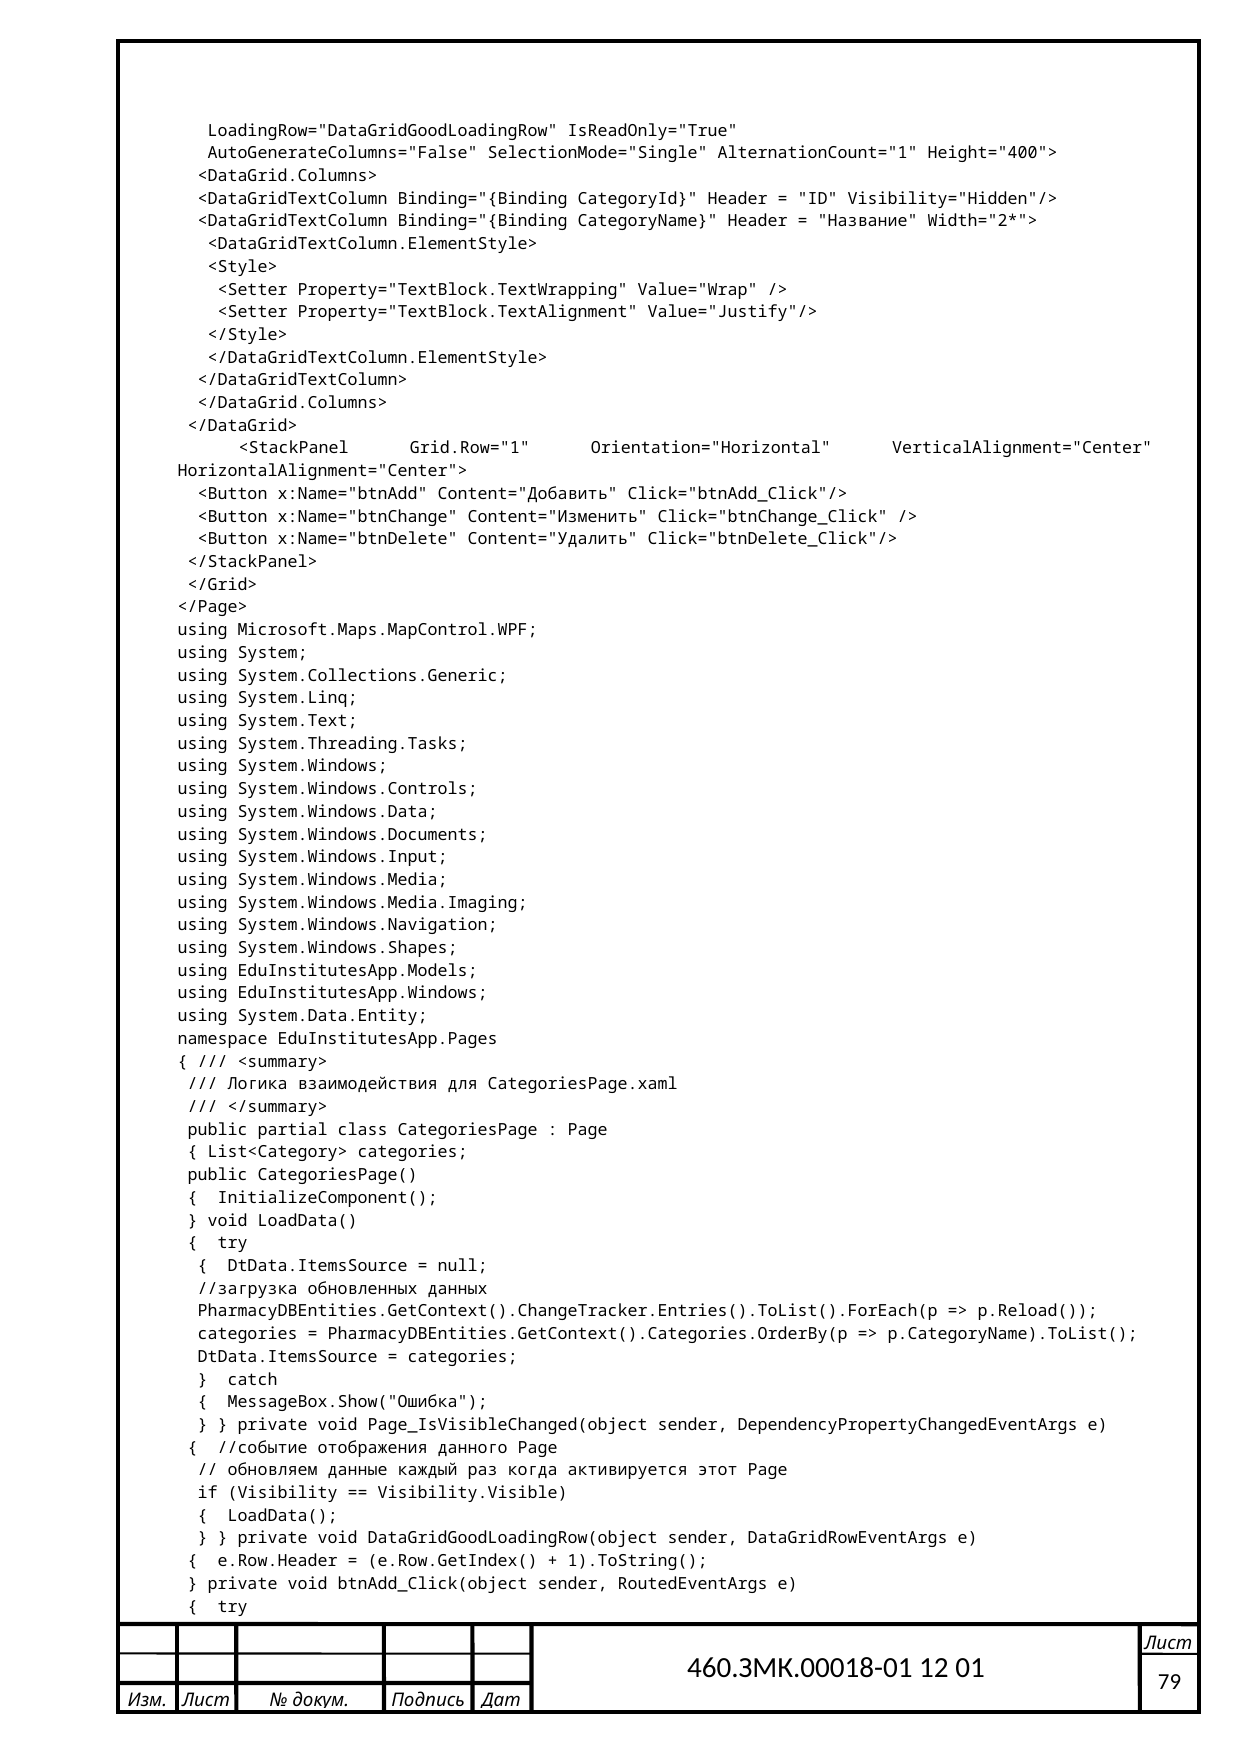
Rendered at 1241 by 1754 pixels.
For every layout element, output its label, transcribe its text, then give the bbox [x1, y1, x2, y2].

text <Style> [177, 254, 1152, 277]
text </Page> [177, 595, 1152, 618]
text using System.Windows.Controls; [177, 777, 1152, 799]
text using System.Windows.Documents; [177, 822, 1152, 845]
text <DataGrid.Columns> [177, 163, 1152, 186]
text //загрузка обновленных данных [177, 1276, 1152, 1299]
text if (Visibility == Visibility.Visible) [177, 1481, 1152, 1503]
text { LoadData(); [177, 1503, 1152, 1526]
text using System; [177, 640, 1152, 663]
text using System.Windows.Data; [177, 799, 1152, 822]
text using System.Threading.Tasks; [177, 731, 1152, 754]
text using Microsoft.Maps.MapControl.WPF; [177, 618, 1152, 640]
text using System.Windows.Navigation; [177, 913, 1152, 936]
text categories = PharmacyDBEntities.GetContext().Categories.OrderBy(p => p.CategoryName).ToList(); [177, 1322, 1152, 1344]
text namespace EduInstitutesApp.Pages [177, 1026, 1152, 1049]
text { DtData.ItemsSource = null; [177, 1253, 1152, 1276]
text </Grid> [177, 572, 1152, 595]
text /// </summary> [177, 1094, 1152, 1117]
text PharmacyDBEntities.GetContext().ChangeTracker.Entries().ToList().ForEach(p => p.Reload()); [177, 1299, 1152, 1322]
text public CategoriesPage() [177, 1163, 1152, 1185]
text using System.Text; [177, 708, 1152, 731]
text using System.Windows.Shapes; [177, 936, 1152, 958]
text } } private void DataGridGoodLoadingRow(object sender, DataGridRowEventArgs e) [177, 1526, 1152, 1549]
text <DataGridTextColumn.ElementStyle> [177, 232, 1152, 254]
text { try [177, 1231, 1152, 1253]
text <Button x:Name="btnChange" Content="Изменить" Click="btnChange_Click" /> [177, 504, 1152, 527]
text <Setter Property="TextBlock.TextWrapping" Value="Wrap" /> [177, 277, 1152, 300]
text { try [177, 1594, 1152, 1617]
text { MessageBox.Show("Ошибка"); [177, 1390, 1152, 1412]
text LoadingRow="DataGridGoodLoadingRow" IsReadOnly="True" [177, 118, 1152, 141]
text // обновляем данные каждый раз когда активируется этот Page [177, 1458, 1152, 1481]
text using System.Windows.Media; [177, 867, 1152, 890]
text } private void btnAdd_Click(object sender, RoutedEventArgs e) [177, 1571, 1152, 1594]
text using System.Linq; [177, 686, 1152, 708]
text using System.Windows.Input; [177, 845, 1152, 867]
text using EduInstitutesApp.Models; [177, 958, 1152, 981]
text using System.Data.Entity; [177, 1004, 1152, 1026]
text AutoGenerateColumns="False" SelectionMode="Single" AlternationCount="1" Height="400"> [177, 141, 1152, 163]
text public partial class CategoriesPage : Page [177, 1117, 1152, 1140]
text </DataGridTextColumn.ElementStyle> [177, 345, 1152, 368]
text /// Логика взаимодействия для CategoriesPage.xaml [177, 1072, 1152, 1094]
text </DataGridTextColumn> [177, 368, 1152, 391]
text { /// <summary> [177, 1049, 1152, 1072]
text { List<Category> categories; [177, 1140, 1152, 1163]
text } } private void Page_IsVisibleChanged(object sender, DependencyPropertyChangedEventArgs e) [177, 1412, 1152, 1435]
text using EduInstitutesApp.Windows; [177, 981, 1152, 1004]
text using System.Collections.Generic; [177, 663, 1152, 686]
text } catch [177, 1367, 1152, 1390]
text <Button x:Name="btnAdd" Content="Добавить" Click="btnAdd_Click"/> [177, 481, 1152, 504]
text } void LoadData() [177, 1208, 1152, 1231]
text <DataGridTextColumn Binding="{Binding CategoryName}" Header = "Название" Width="2*"> [177, 209, 1152, 232]
text </Style> [177, 322, 1152, 345]
text <DataGridTextColumn Binding="{Binding CategoryId}" Header = "ID" Visibility="Hidden"/> [177, 186, 1152, 209]
text using System.Windows.Media.Imaging; [177, 890, 1152, 913]
text </StackPanel> [177, 549, 1152, 572]
text using System.Windows; [177, 754, 1152, 777]
text { //событие отображения данного Page [177, 1435, 1152, 1458]
text <StackPanel Grid.Row="1" Orientation="Horizontal" VerticalAlignment="Center" HorizontalAlignment="Center"> [177, 436, 1152, 481]
text <Setter Property="TextBlock.TextAlignment" Value="Justify"/> [177, 300, 1152, 322]
text </DataGrid.Columns> [177, 391, 1152, 413]
text </DataGrid> [177, 413, 1152, 436]
text { InitializeComponent(); [177, 1185, 1152, 1208]
text { e.Row.Header = (e.Row.GetIndex() + 1).ToString(); [177, 1549, 1152, 1571]
text <Button x:Name="btnDelete" Content="Удалить" Click="btnDelete_Click"/> [177, 527, 1152, 549]
text DtData.ItemsSource = categories; [177, 1344, 1152, 1367]
